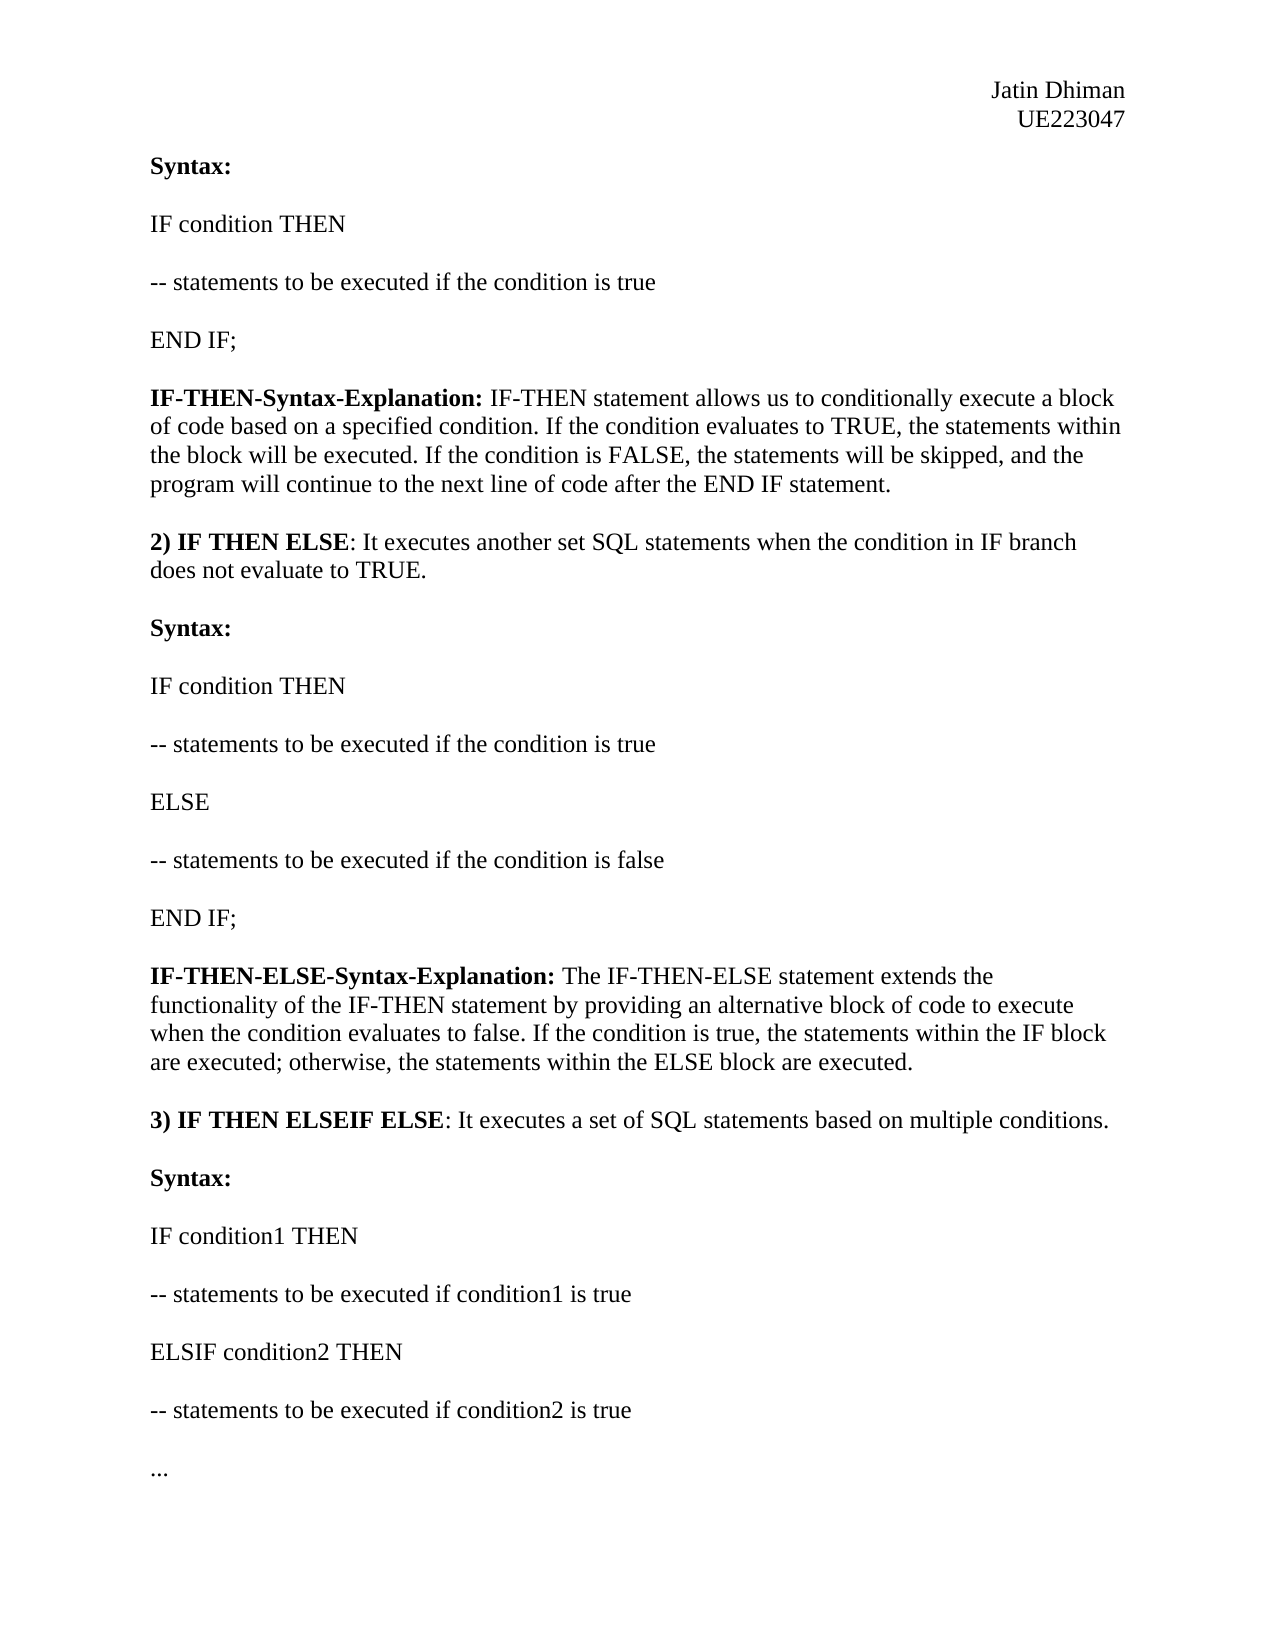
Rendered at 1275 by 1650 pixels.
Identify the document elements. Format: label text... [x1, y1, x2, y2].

text IF condition THEN [150, 671, 1125, 700]
text IF condition THEN [150, 209, 1125, 238]
text Syntax: [150, 613, 1125, 642]
text -- statements to be executed if condition2 is true [150, 1395, 1125, 1423]
text ELSIF condition2 THEN [150, 1337, 1125, 1366]
text IF condition1 THEN [150, 1221, 1125, 1250]
text 2) IF THEN ELSE: It executes another set SQL statements when the condition in IF branch does not evaluate to TRUE. [150, 527, 1125, 584]
text ELSE [150, 787, 1125, 816]
text IF-THEN-ELSE-Syntax-Explanation: The IF-THEN-ELSE statement extends the functionality of the IF-THEN statement by providing an alternative block of code to execute when the condition evaluates to false. If the condition is true, the statements within the IF block are executed; otherwise, the statements within the ELSE block are executed. [150, 961, 1125, 1076]
text IF-THEN-Syntax-Explanation: IF-THEN statement allows us to conditionally execute a block of code based on a specified condition. If the condition evaluates to TRUE, the statements within the block will be executed. If the condition is FALSE, the statements will be skipped, and the program will continue to the next line of code after the END IF statement. [150, 383, 1125, 498]
text -- statements to be executed if the condition is true [150, 729, 1125, 758]
text 3) IF THEN ELSEIF ELSE: It executes a set of SQL statements based on multiple conditions. [150, 1105, 1125, 1134]
text END IF; [150, 903, 1125, 932]
text -- statements to be executed if condition1 is true [150, 1279, 1125, 1308]
text -- statements to be executed if the condition is true [150, 267, 1125, 296]
text Syntax: [150, 1163, 1125, 1192]
text Syntax: [150, 151, 1125, 180]
text ... [150, 1453, 1125, 1481]
text -- statements to be executed if the condition is false [150, 845, 1125, 874]
text END IF; [150, 325, 1125, 353]
